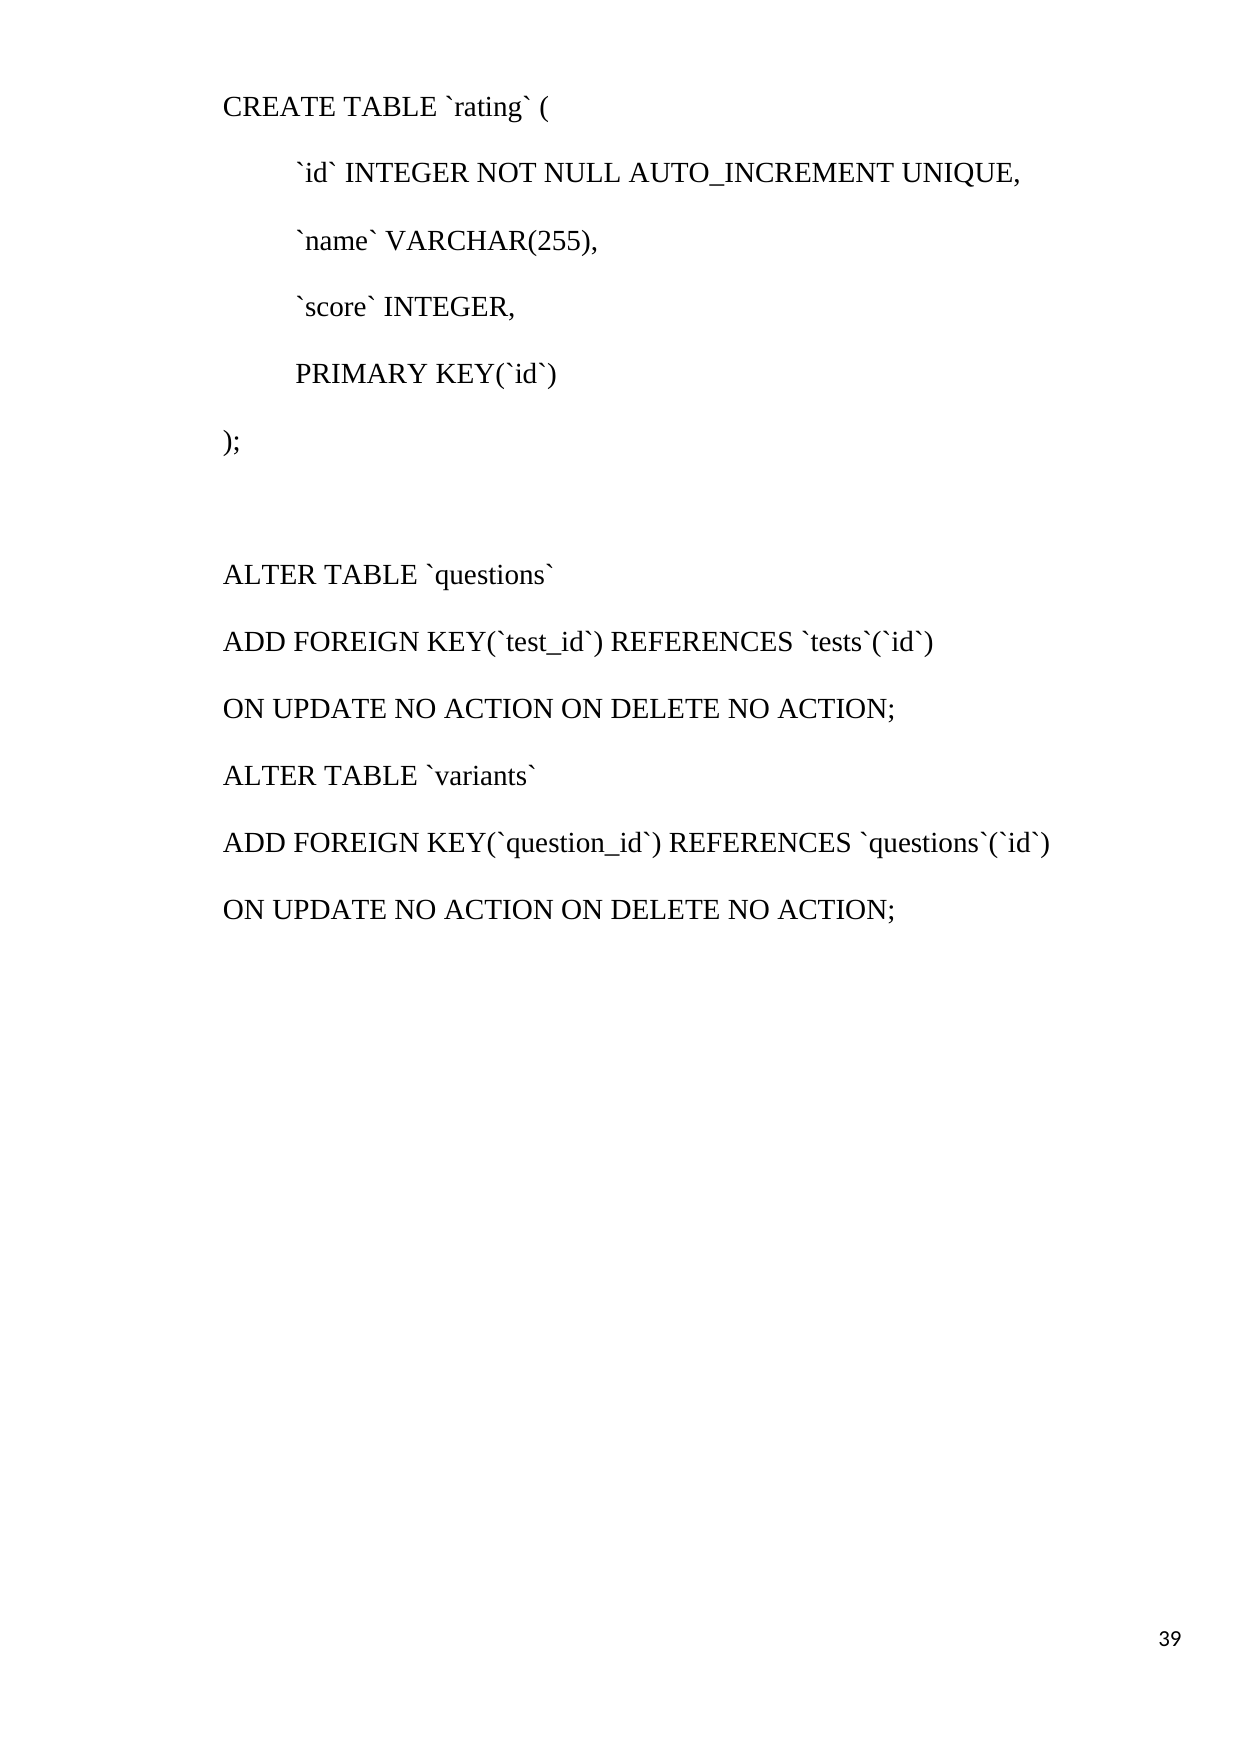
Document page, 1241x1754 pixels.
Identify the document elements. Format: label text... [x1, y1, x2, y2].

text ALTER TABLE `variants` [148, 758, 1181, 792]
text ADD FOREIGN KEY(`test_id`) REFERENCES `tests`(`id`) [148, 624, 1181, 658]
text ON UPDATE NO ACTION ON DELETE NO ACTION; [148, 691, 1181, 725]
text ON UPDATE NO ACTION ON DELETE NO ACTION; [148, 892, 1181, 976]
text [148, 156, 1181, 189]
text CREATE TABLE `rating` ( [148, 89, 1181, 122]
text `score` INTEGER, [148, 289, 1181, 323]
text ADD FOREIGN KEY(`question_id`) REFERENCES `questions`(`id`) [148, 825, 1181, 859]
text PRIMARY KEY(`id`) [148, 357, 1181, 390]
text `name` VARCHAR(255), [148, 223, 1181, 256]
text ); [148, 423, 1181, 457]
text ALTER TABLE `questions` [148, 557, 1181, 591]
